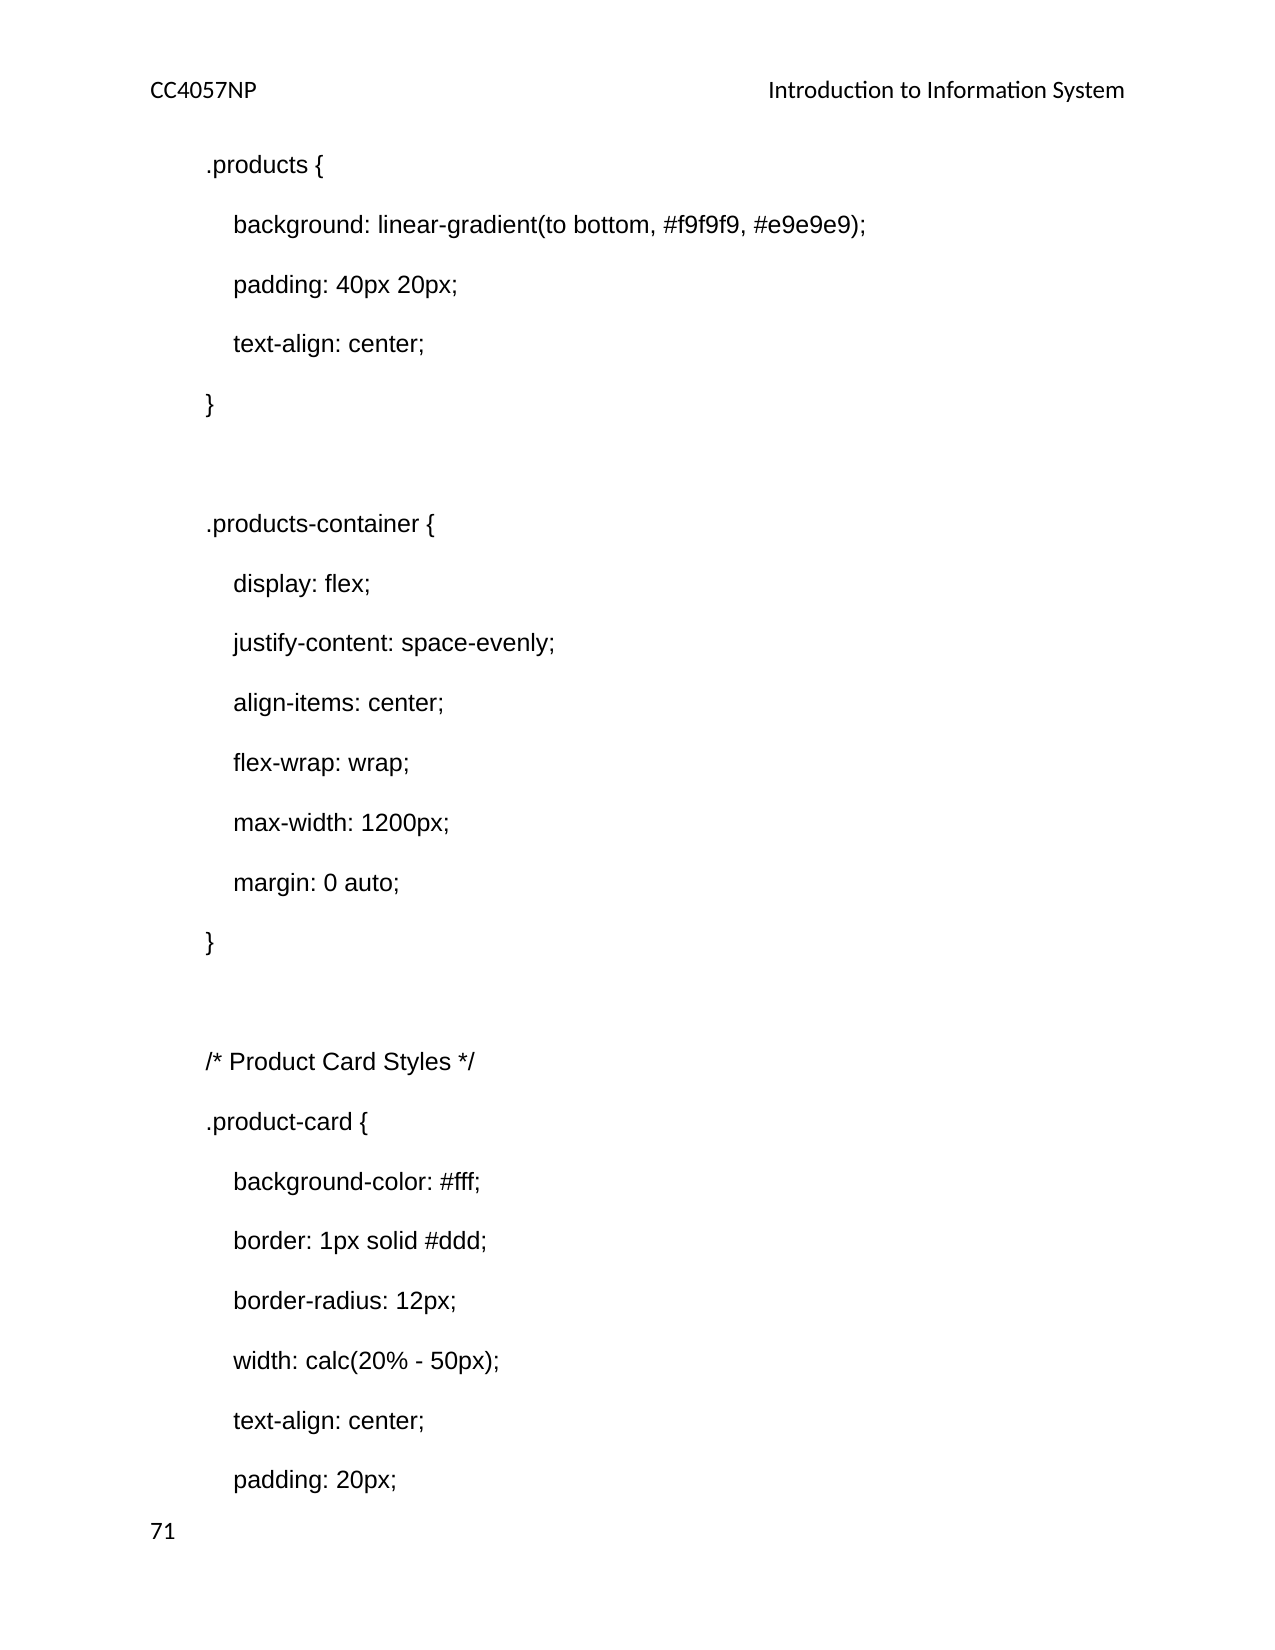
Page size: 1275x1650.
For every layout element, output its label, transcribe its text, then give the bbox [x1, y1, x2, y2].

text background-color: #fff; [150, 1166, 1125, 1195]
text margin: 0 auto; [150, 867, 1125, 896]
text max-width: 1200px; [150, 808, 1125, 836]
text .product-card { [150, 1107, 1125, 1135]
text border: 1px solid #ddd; [150, 1226, 1125, 1255]
text /* Product Card Styles */ [150, 1047, 1125, 1076]
text align-items: center; [150, 688, 1125, 717]
text .products-container { [150, 509, 1125, 537]
text justify-content: space-evenly; [150, 628, 1125, 657]
text padding: 20px; [150, 1465, 1125, 1494]
text } [150, 927, 1125, 956]
text text-align: center; [150, 1406, 1125, 1434]
text background: linear-gradient(to bottom, #f9f9f9, #e9e9e9); [150, 210, 1125, 238]
text border-radius: 12px; [150, 1286, 1125, 1315]
text width: calc(20% - 50px); [150, 1346, 1125, 1374]
text .products { [150, 150, 1125, 179]
text text-align: center; [150, 329, 1125, 358]
text padding: 40px 20px; [150, 269, 1125, 298]
text } [150, 389, 1125, 418]
text flex-wrap: wrap; [150, 748, 1125, 777]
text display: flex; [150, 568, 1125, 597]
